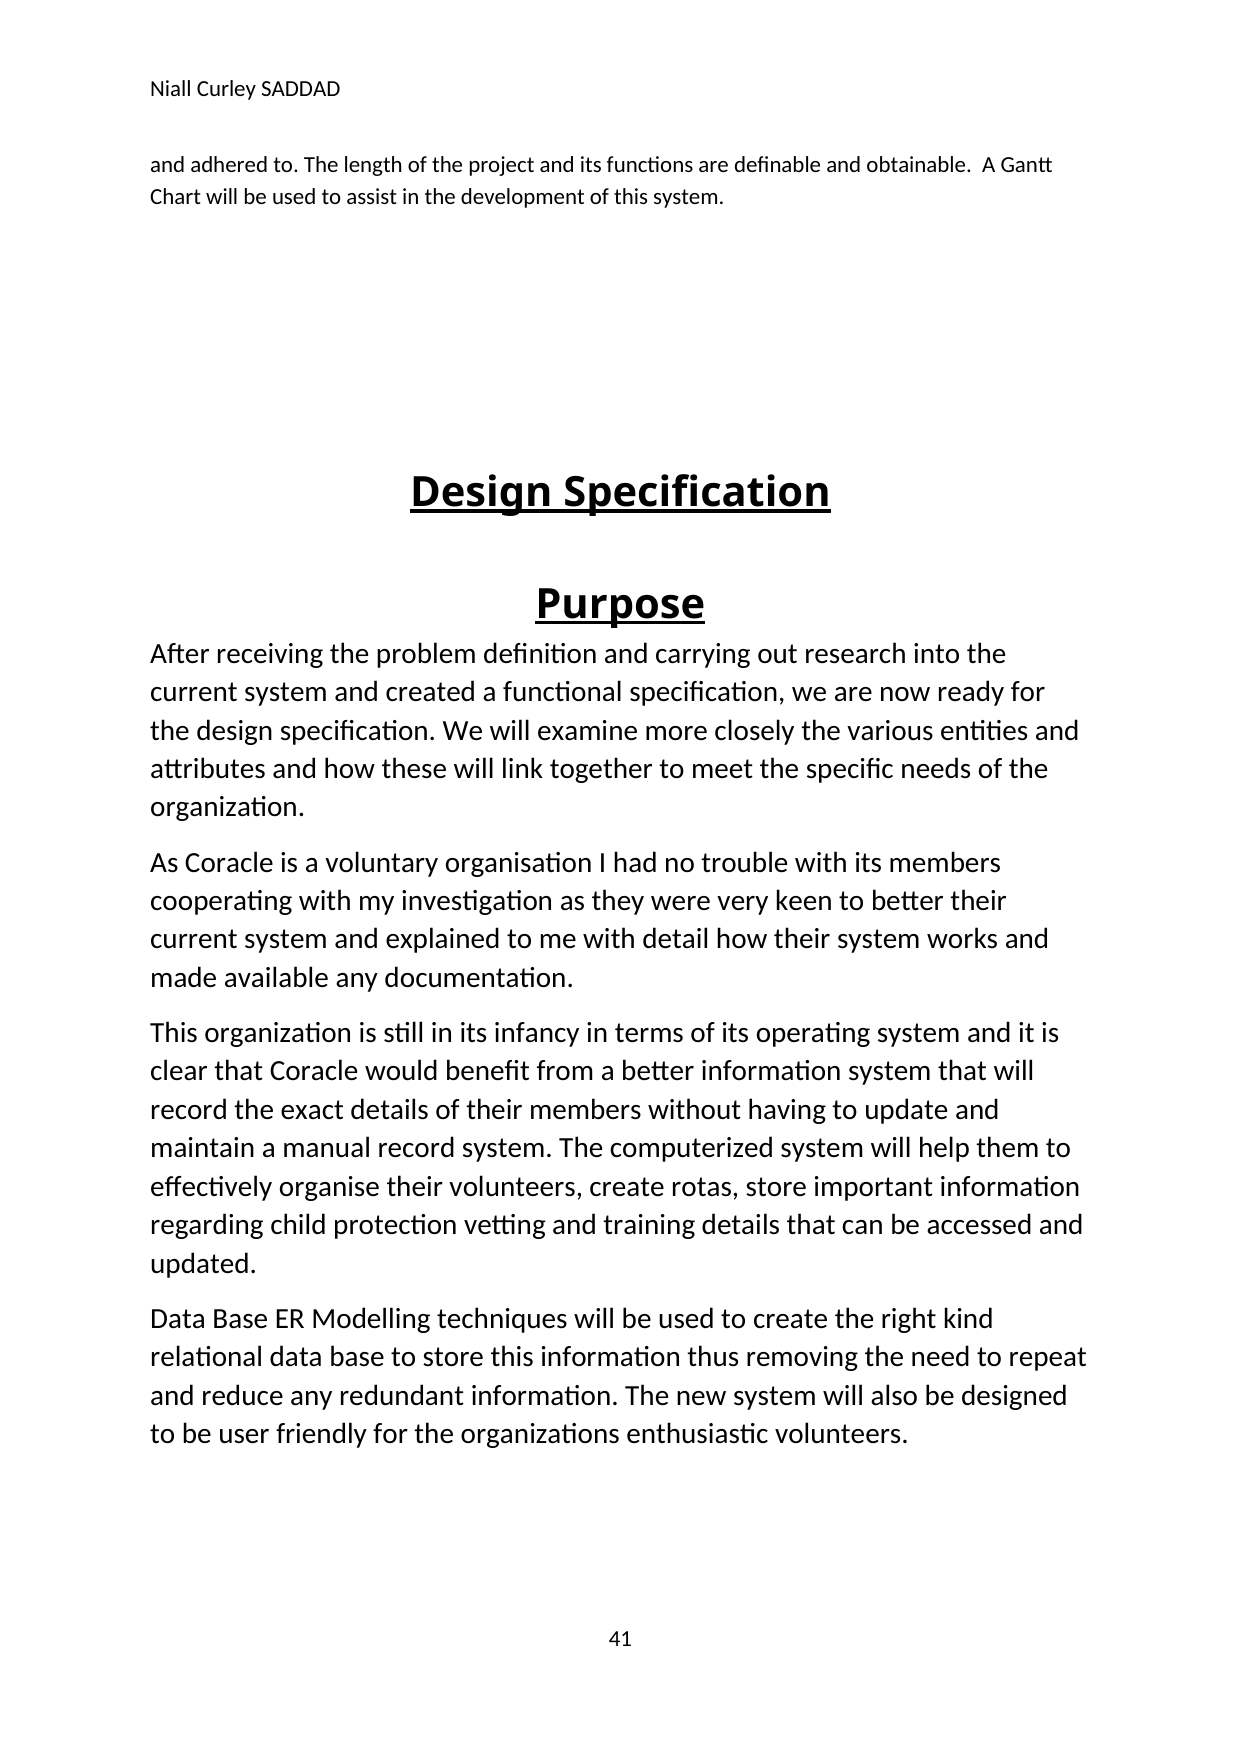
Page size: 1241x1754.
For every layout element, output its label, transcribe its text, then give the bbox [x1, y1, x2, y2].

subtitle Design Specification [150, 462, 1090, 518]
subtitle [150, 150, 1090, 210]
text As Coracle is a voluntary organisation I had no trouble with its members cooperating with my investigation as they were very keen to better their current system and explained to me with detail how their system works and made available any documentation. [150, 844, 1090, 994]
text After receiving the problem definition and carrying out research into the current system and created a functional specification, we are now ready for the design specification. We will examine more closely the various entities and attributes and how these will link together to meet the specific needs of the organization. [150, 635, 1090, 824]
subtitle Purpose [150, 573, 1090, 630]
text Data Base ER Modelling techniques will be used to create the right kind relational data base to store this information thus removing the need to repeat and reduce any redundant information. The new system will also be designed to be user friendly for the organizations enthusiastic volunteers. [150, 1300, 1090, 1451]
text This organization is still in its infancy in terms of its operating system and it is clear that Coracle would benefit from a better information system that will record the exact details of their members without having to update and maintain a manual record system. The computerized system will help them to effectively organise their volunteers, create rotas, store important information regarding child protection vetting and training details that can be accessed and updated. [150, 1014, 1090, 1280]
